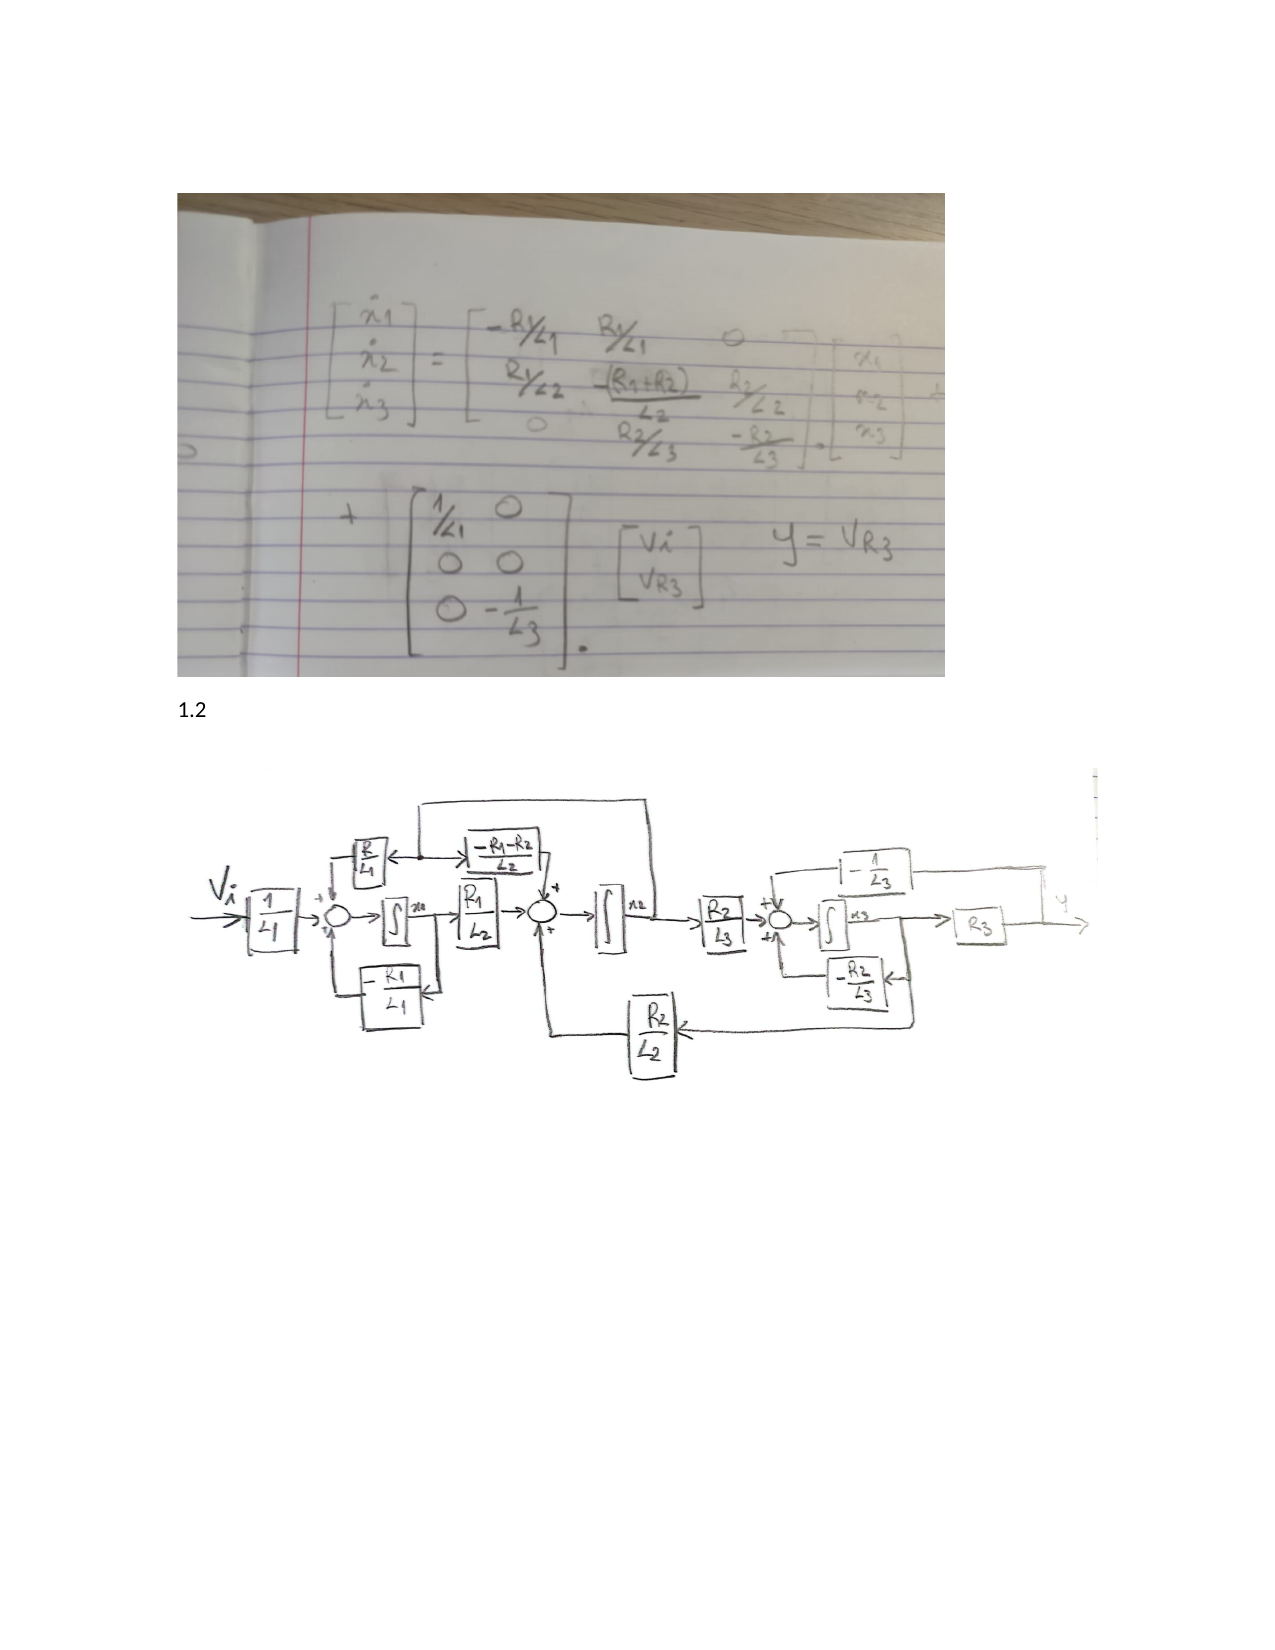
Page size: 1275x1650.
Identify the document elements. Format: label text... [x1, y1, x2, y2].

picture [177, 741, 1098, 1157]
text 1.2 [177, 695, 1098, 723]
picture [177, 193, 945, 677]
